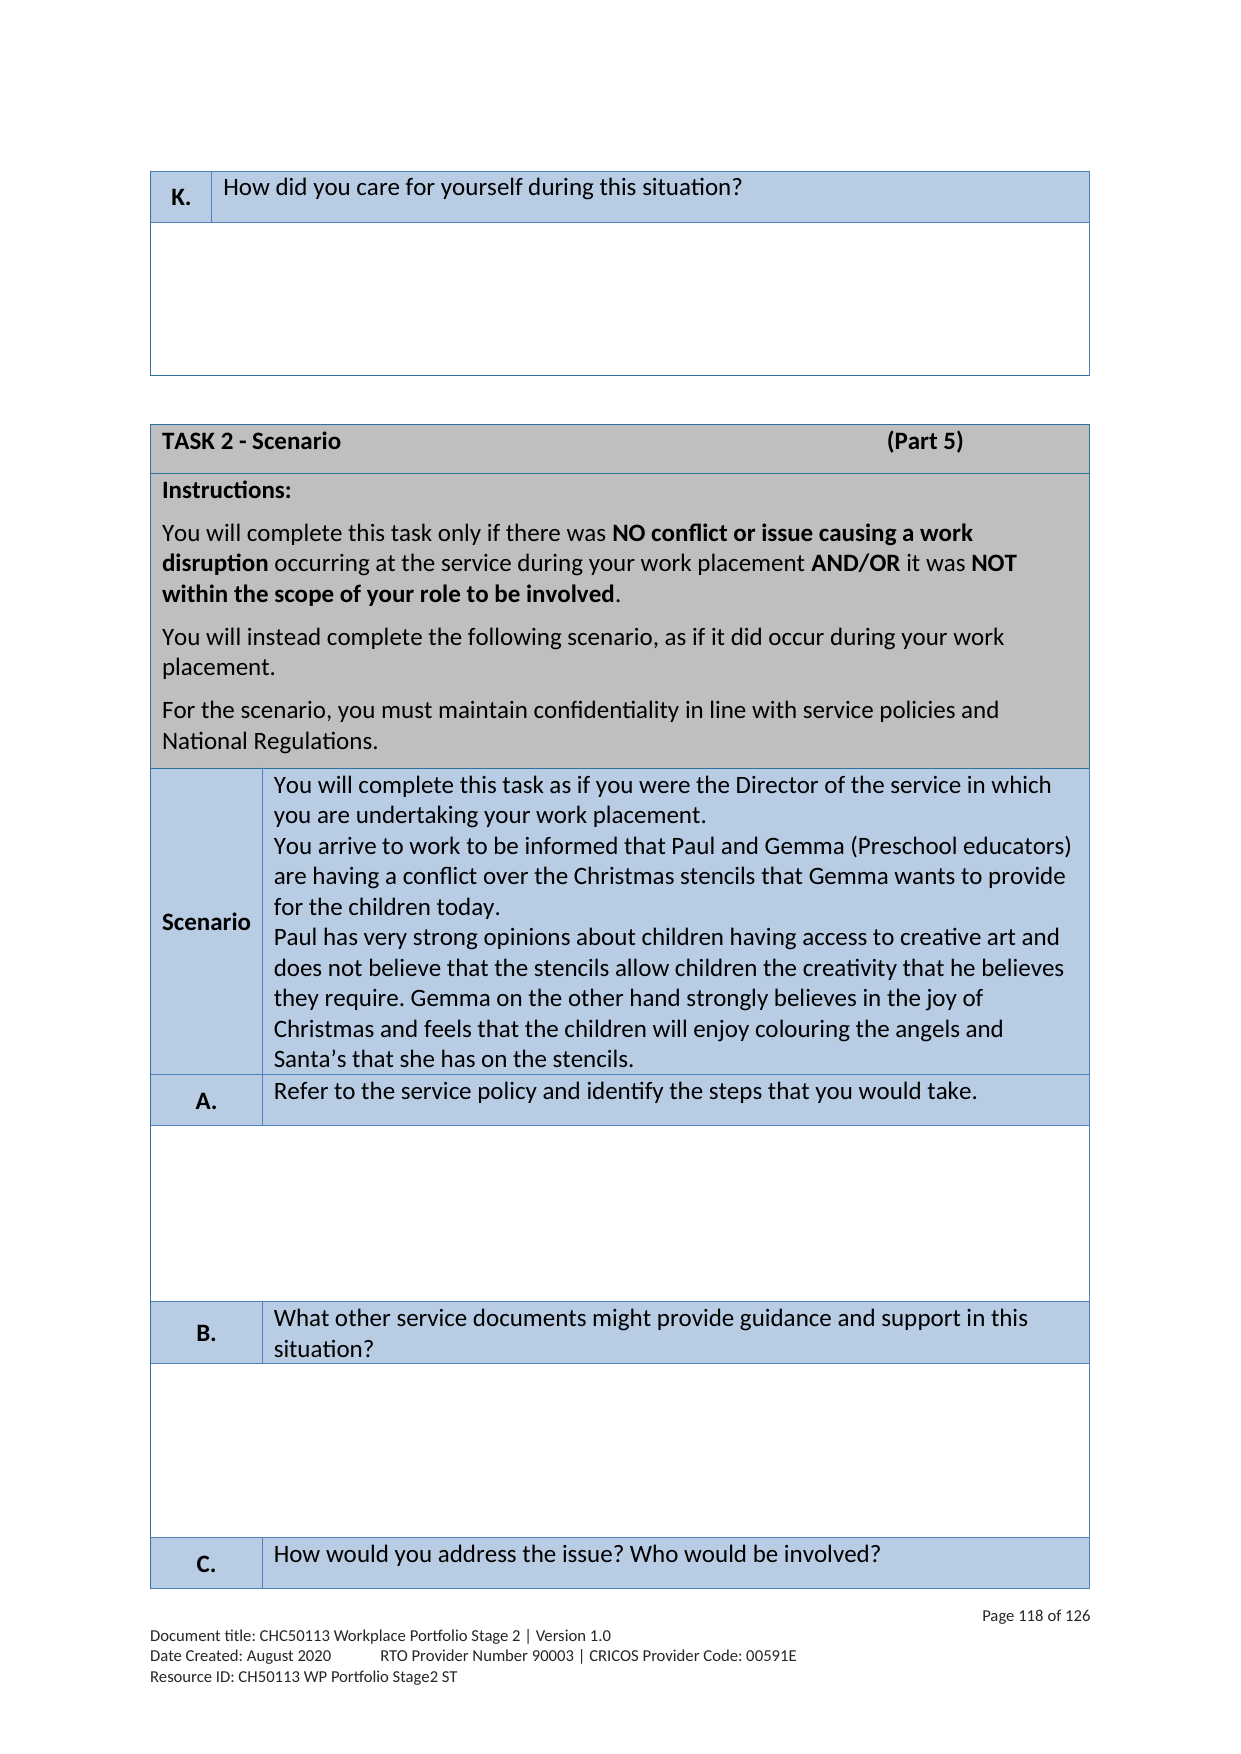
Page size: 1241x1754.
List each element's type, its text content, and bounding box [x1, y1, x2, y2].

table_cell What other service documents might provide guidance and support in this situation? [263, 1302, 1089, 1363]
table_cell Scenario [151, 769, 262, 1074]
table_cell K. [151, 172, 211, 222]
table_cell B. [151, 1302, 262, 1363]
table_cell Instructions: You will complete this task only if there was NO conflict or issue causing a work disruption occurring at the service during your work placement AND/OR it was NOT within the scope of your role to be involved. You will instead complete the following scenario, as if it did occur during your work placement. For the scenario, you must maintain confidentiality in line with service policies and National Regulations. [151, 474, 1089, 768]
table_cell Refer to the service policy and identify the steps that you would take. [263, 1075, 1089, 1125]
table_cell [151, 1364, 1089, 1537]
table_cell How did you care for yourself during this situation? [212, 172, 1089, 222]
table_cell You will complete this task as if you were the Director of the service in which you are undertaking your work placement. You arrive to work to be informed that Paul and Gemma (Preschool educators) are having a conflict over the Christmas stencils that Gemma wants to provide for the children today. Paul has very strong opinions about children having access to creative art and does not believe that the stencils allow children the creativity that he believes they require. Gemma on the other hand strongly believes in the joy of Christmas and feels that the children will enjoy colouring the angels and Santa’s that she has on the stencils. [263, 769, 1089, 1074]
table_header TASK 2 - Scenario [151, 425, 875, 473]
table_cell C. [151, 1538, 262, 1588]
table_cell [151, 223, 1089, 375]
table_cell [151, 1126, 1089, 1301]
table_cell How would you address the issue? Who would be involved? [263, 1538, 1089, 1588]
table_cell A. [151, 1075, 262, 1125]
table_header (Part 5) [875, 425, 1089, 473]
